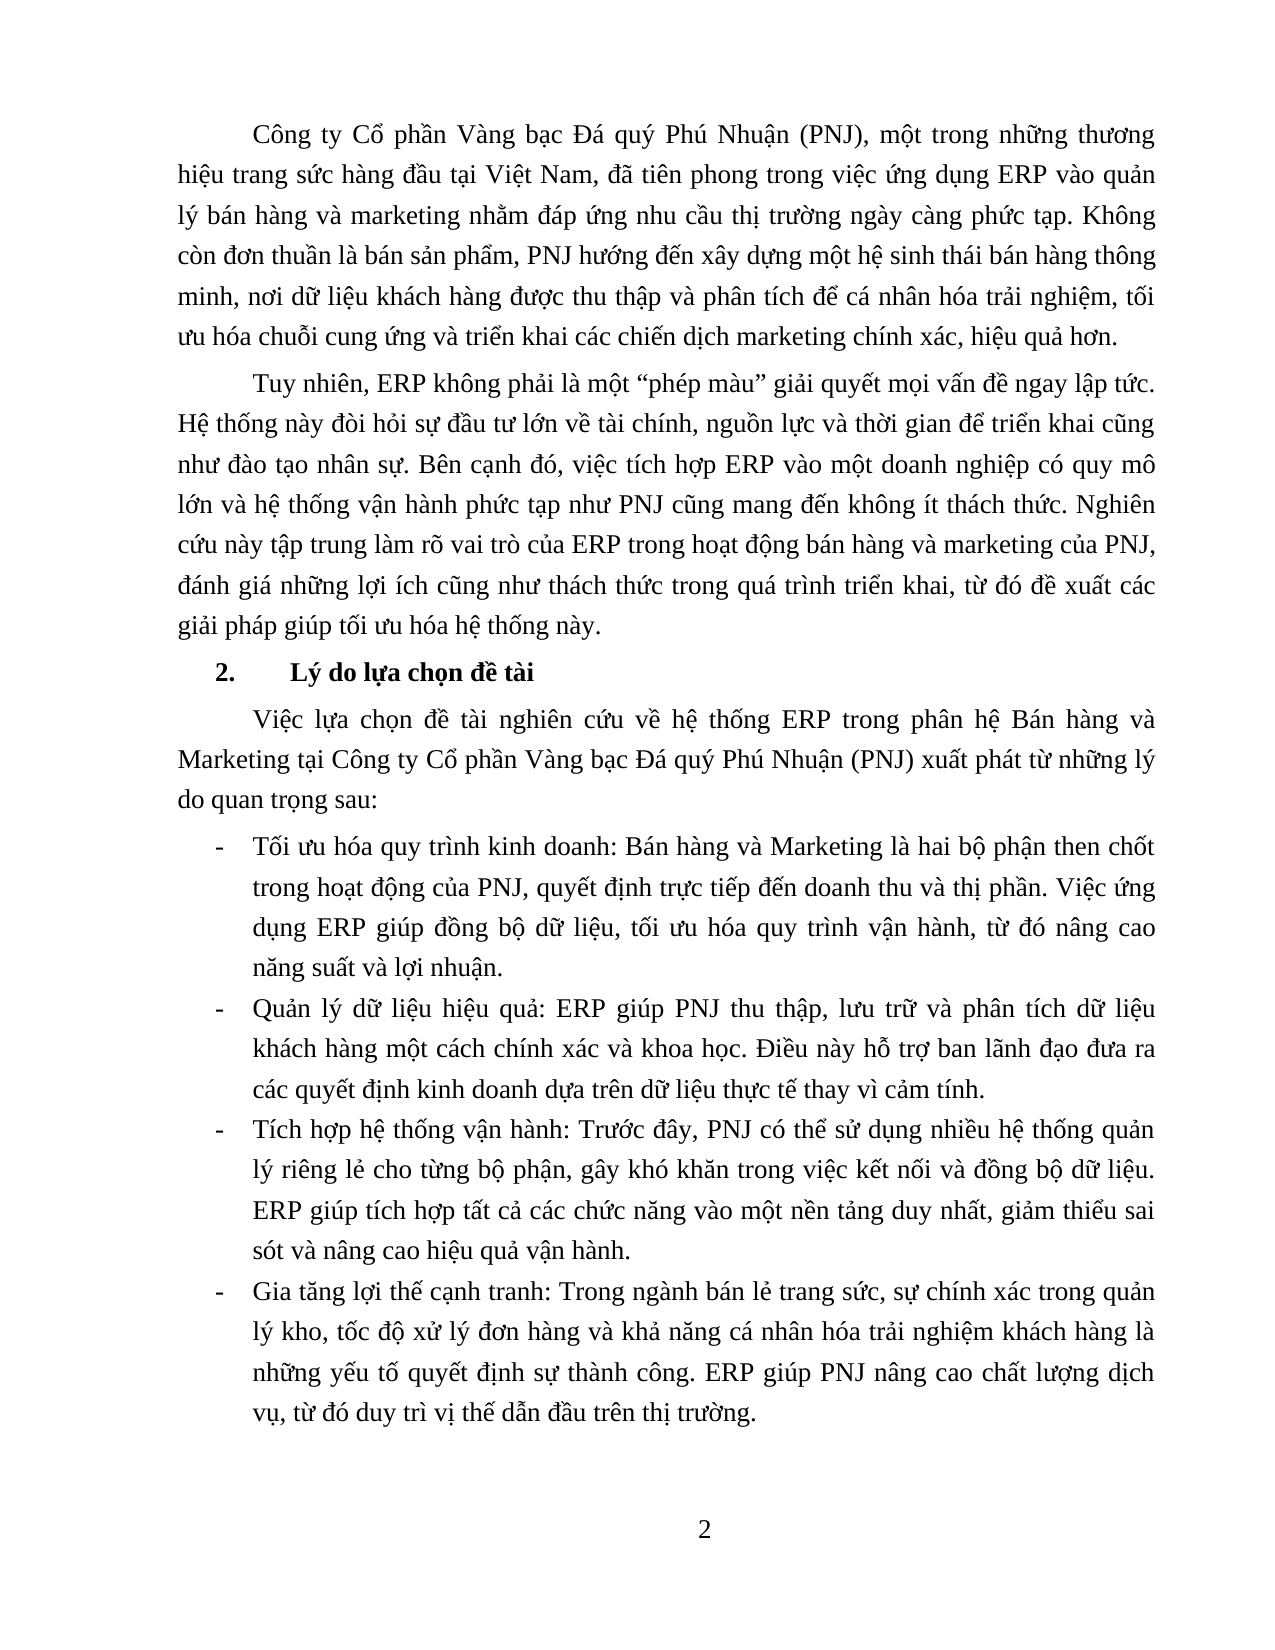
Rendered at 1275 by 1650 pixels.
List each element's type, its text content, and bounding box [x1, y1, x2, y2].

list Gia tăng lợi thế cạnh tranh: Trong ngành bán lẻ trang sức, sự chính xác trong quản lý kho, tốc độ xử lý đơn hàng và khả năng cá nhân hóa trải nghiệm khách hàng là những yếu tố quyết định sự thành công. ERP giúp PNJ nâng cao chất lượng dịch vụ, từ đó duy trì vị thế dẫn đầu trên thị trường. [215, 1275, 1157, 1427]
text Việc lựa chọn đề tài nghiên cứu về hệ thống ERP trong phân hệ Bán hàng và Marketing tại Công ty Cổ phần Vàng bạc Đá quý Phú Nhuận (PNJ) xuất phát từ những lý do quan trọng sau: [177, 703, 1157, 815]
text Tuy nhiên, ERP không phải là một “phép màu” giải quyết mọi vấn đề ngay lập tức. Hệ thống này đòi hỏi sự đầu tư lớn về tài chính, nguồn lực và thời gian để triển khai cũng như đào tạo nhân sự. Bên cạnh đó, việc tích hợp ERP vào một doanh nghiệp có quy mô lớn và hệ thống vận hành phức tạp như PNJ cũng mang đến không ít thách thức. Nghiên cứu này tập trung làm rõ vai trò của ERP trong hoạt động bán hàng và marketing của PNJ, đánh giá những lợi ích cũng như thách thức trong quá trình triển khai, từ đó đề xuất các giải pháp giúp tối ưu hóa hệ thống này. [177, 367, 1157, 641]
list Quản lý dữ liệu hiệu quả: ERP giúp PNJ thu thập, lưu trữ và phân tích dữ liệu khách hàng một cách chính xác và khoa học. Điều này hỗ trợ ban lãnh đạo đưa ra các quyết định kinh doanh dựa trên dữ liệu thực tế thay vì cảm tính. [215, 992, 1157, 1104]
text Công ty Cổ phần Vàng bạc Đá quý Phú Nhuận (PNJ), một trong những thương hiệu trang sức hàng đầu tại Việt Nam, đã tiên phong trong việc ứng dụng ERP vào quản lý bán hàng và marketing nhằm đáp ứng nhu cầu thị trường ngày càng phức tạp. Không còn đơn thuần là bán sản phẩm, PNJ hướng đến xây dựng một hệ sinh thái bán hàng thông minh, nơi dữ liệu khách hàng được thu thập và phân tích để cá nhân hóa trải nghiệm, tối ưu hóa chuỗi cung ứng và triển khai các chiến dịch marketing chính xác, hiệu quả hơn. [177, 118, 1157, 351]
list Tích hợp hệ thống vận hành: Trước đây, PNJ có thể sử dụng nhiều hệ thống quản lý riêng lẻ cho từng bộ phận, gây khó khăn trong việc kết nối và đồng bộ dữ liệu. ERP giúp tích hợp tất cả các chức năng vào một nền tảng duy nhất, giảm thiểu sai sót và nâng cao hiệu quả vận hành. [215, 1113, 1157, 1266]
list Tối ưu hóa quy trình kinh doanh: Bán hàng và Marketing là hai bộ phận then chốt trong hoạt động của PNJ, quyết định trực tiếp đến doanh thu và thị phần. Việc ứng dụng ERP giúp đồng bộ dữ liệu, tối ưu hóa quy trình vận hành, từ đó nâng cao năng suất và lợi nhuận. [215, 830, 1157, 983]
subtitle Lý do lựa chọn đề tài [215, 656, 1157, 687]
